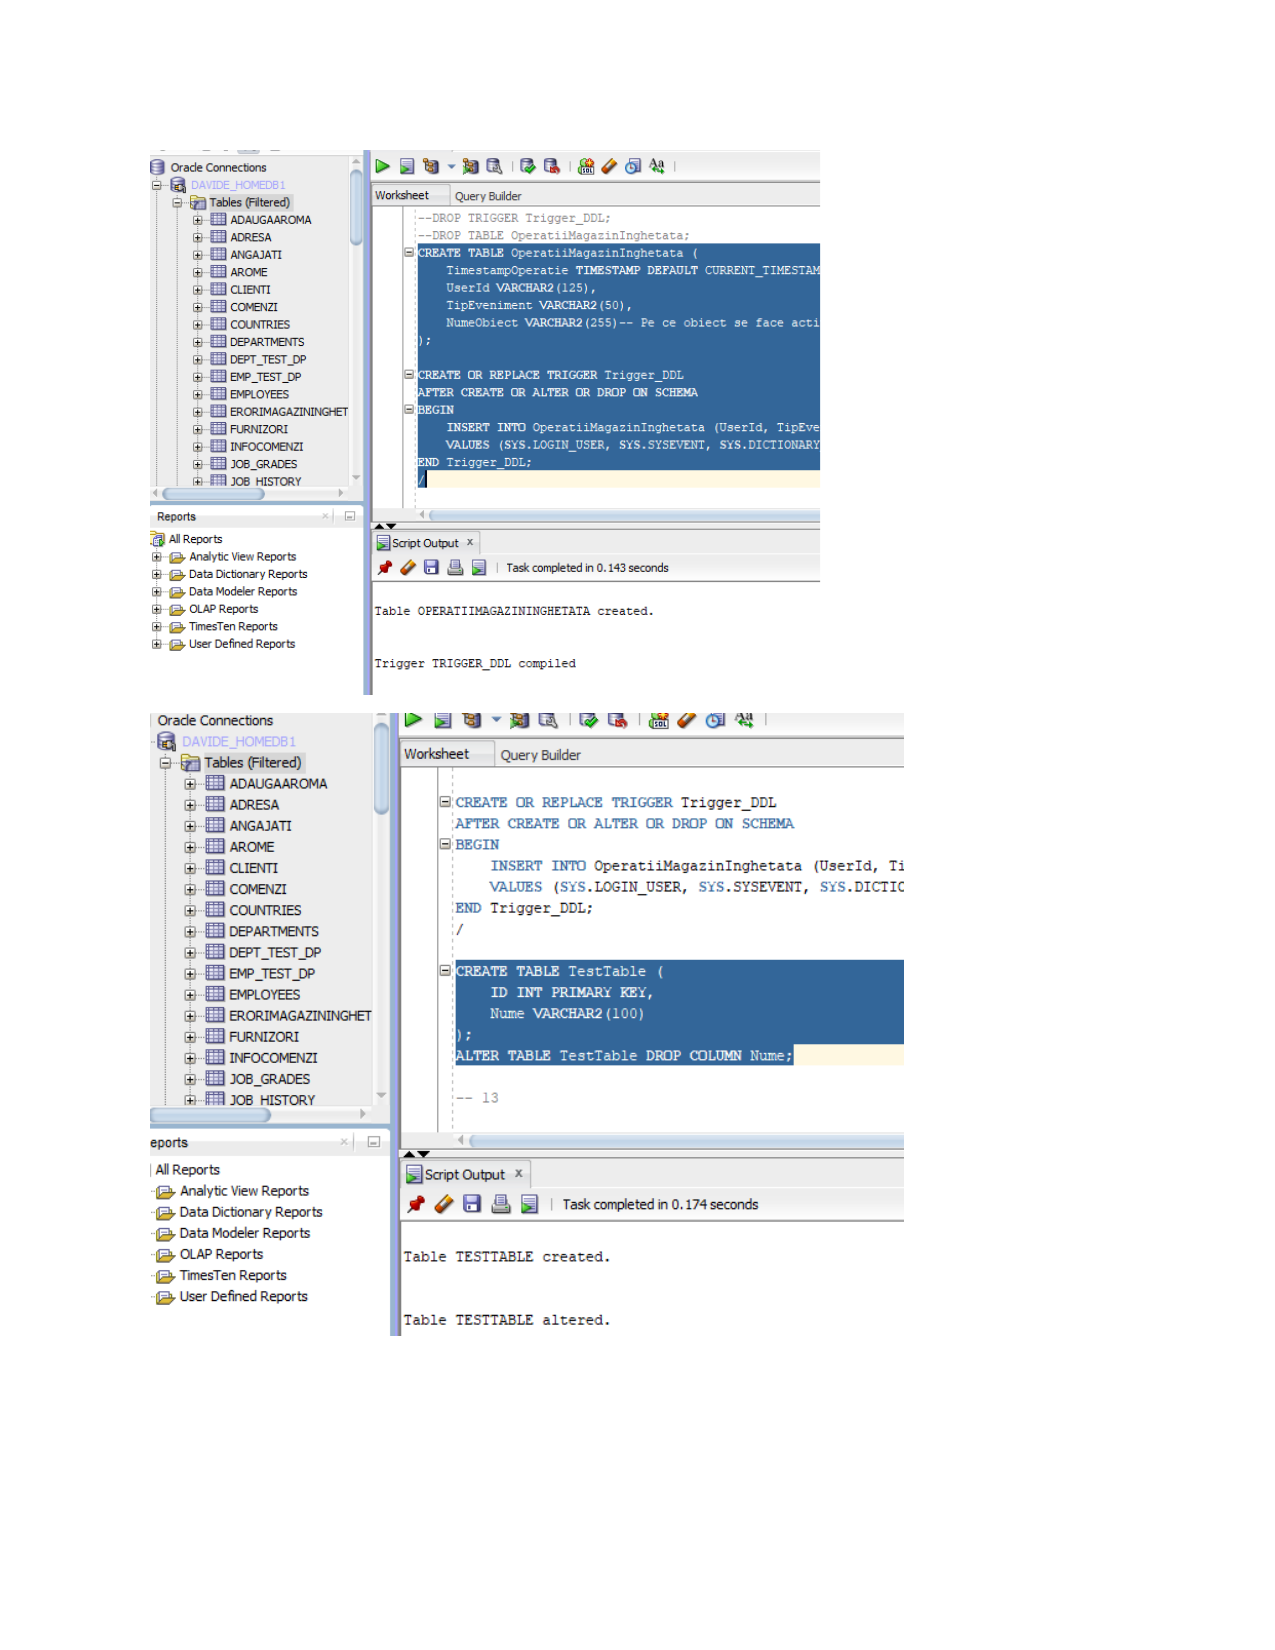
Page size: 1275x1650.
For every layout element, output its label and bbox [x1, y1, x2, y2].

picture [150, 150, 821, 695]
picture [150, 713, 904, 1336]
